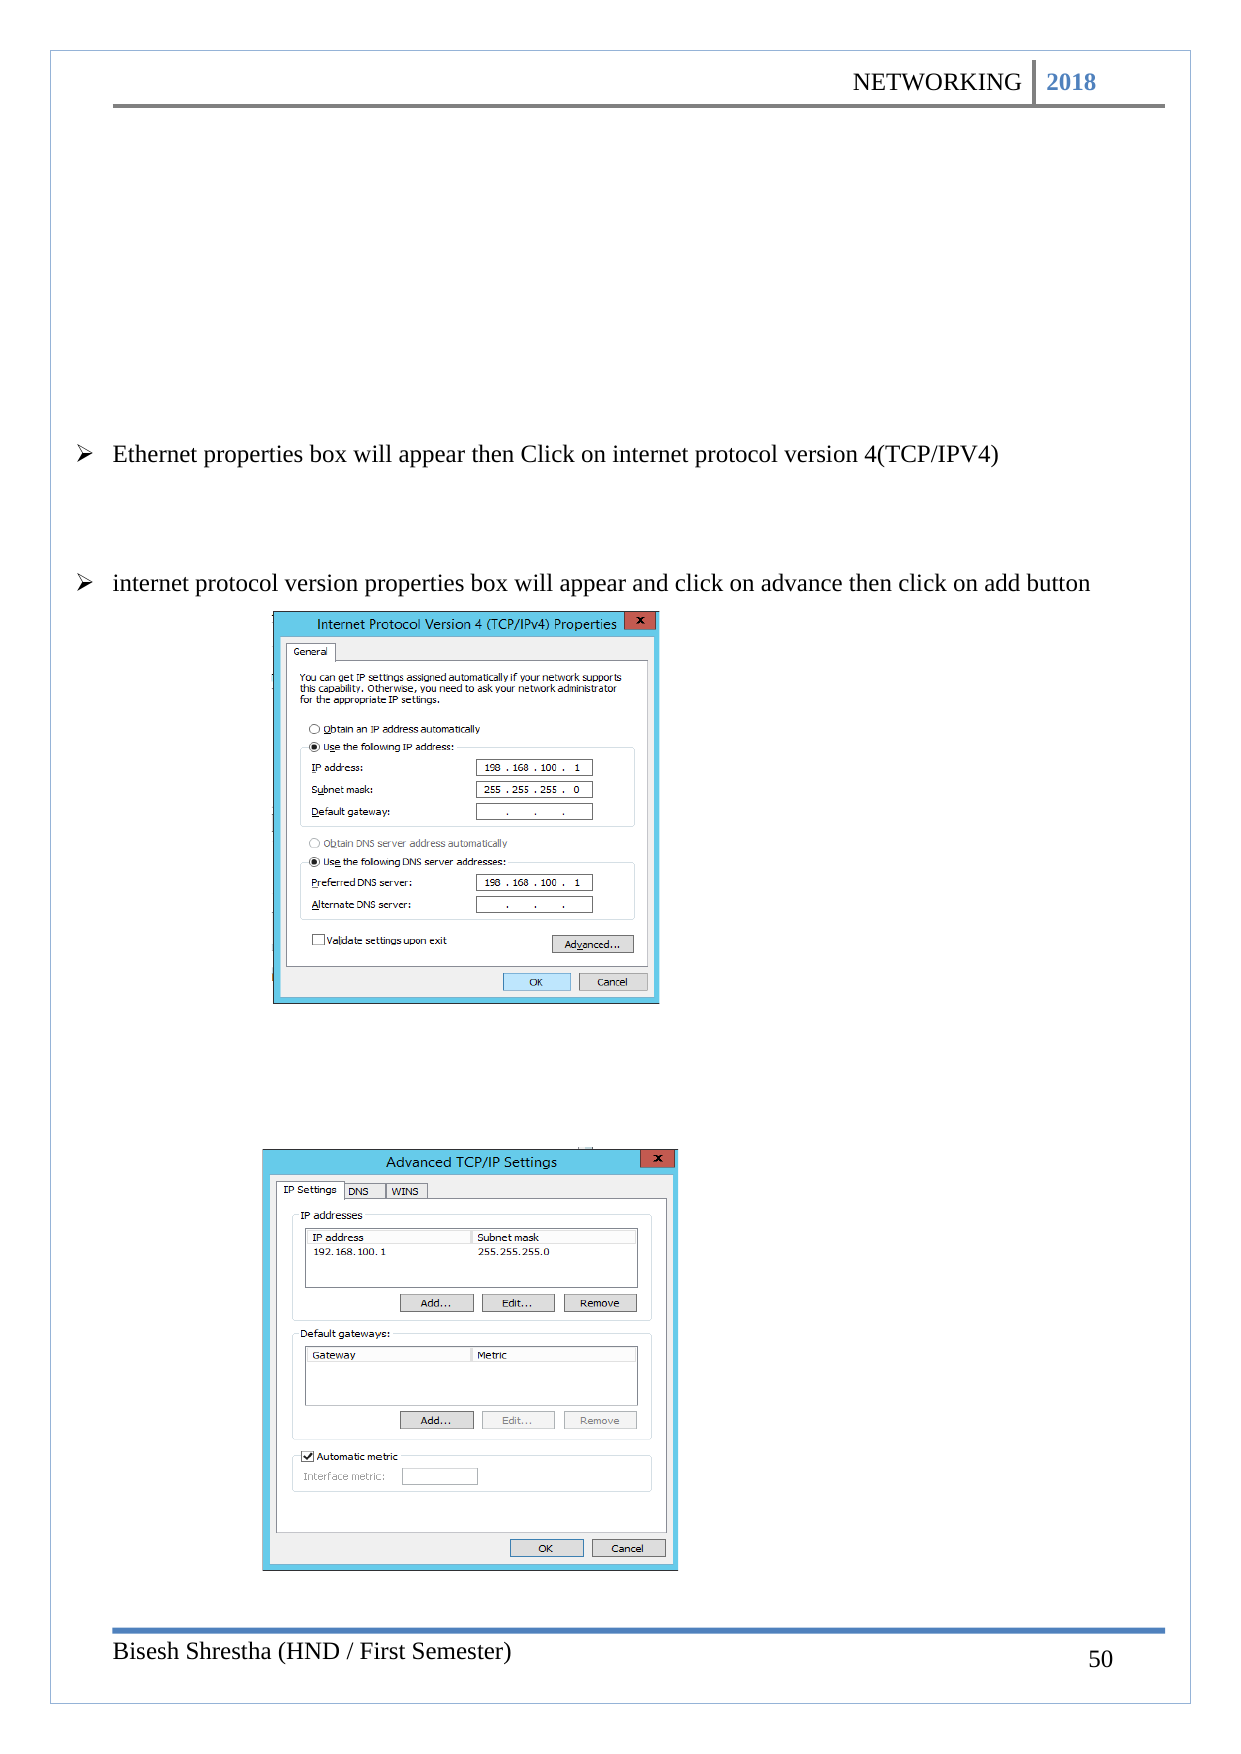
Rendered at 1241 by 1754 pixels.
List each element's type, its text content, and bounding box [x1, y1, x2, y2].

list internet protocol version properties box will appear and click on advance then click on add button [75, 568, 1165, 597]
picture [262, 1147, 679, 1571]
list Ethernet properties box will appear then Click on internet protocol version 4(TCP/IPV4) [75, 439, 1165, 468]
picture [271, 611, 660, 1004]
